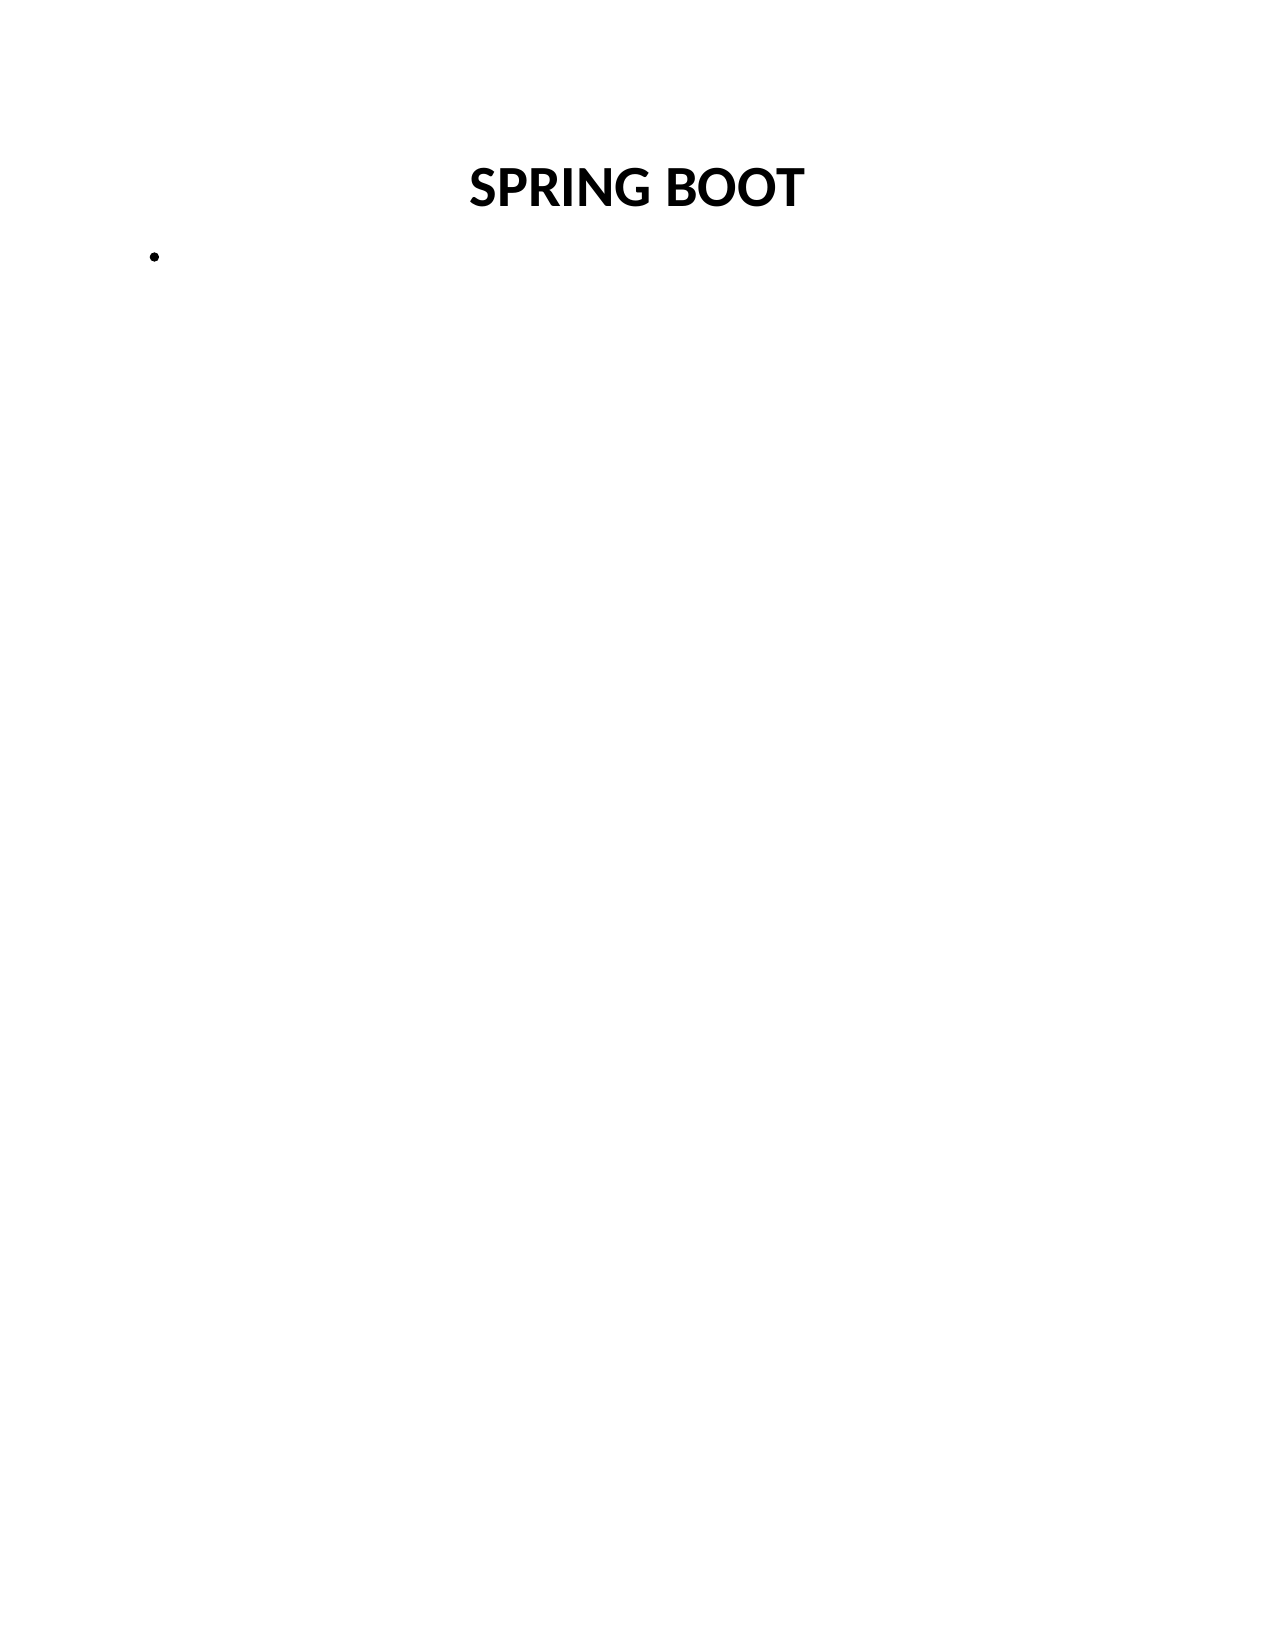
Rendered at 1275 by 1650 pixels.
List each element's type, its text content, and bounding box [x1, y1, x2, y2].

text SPRING BOOT [150, 150, 1125, 221]
